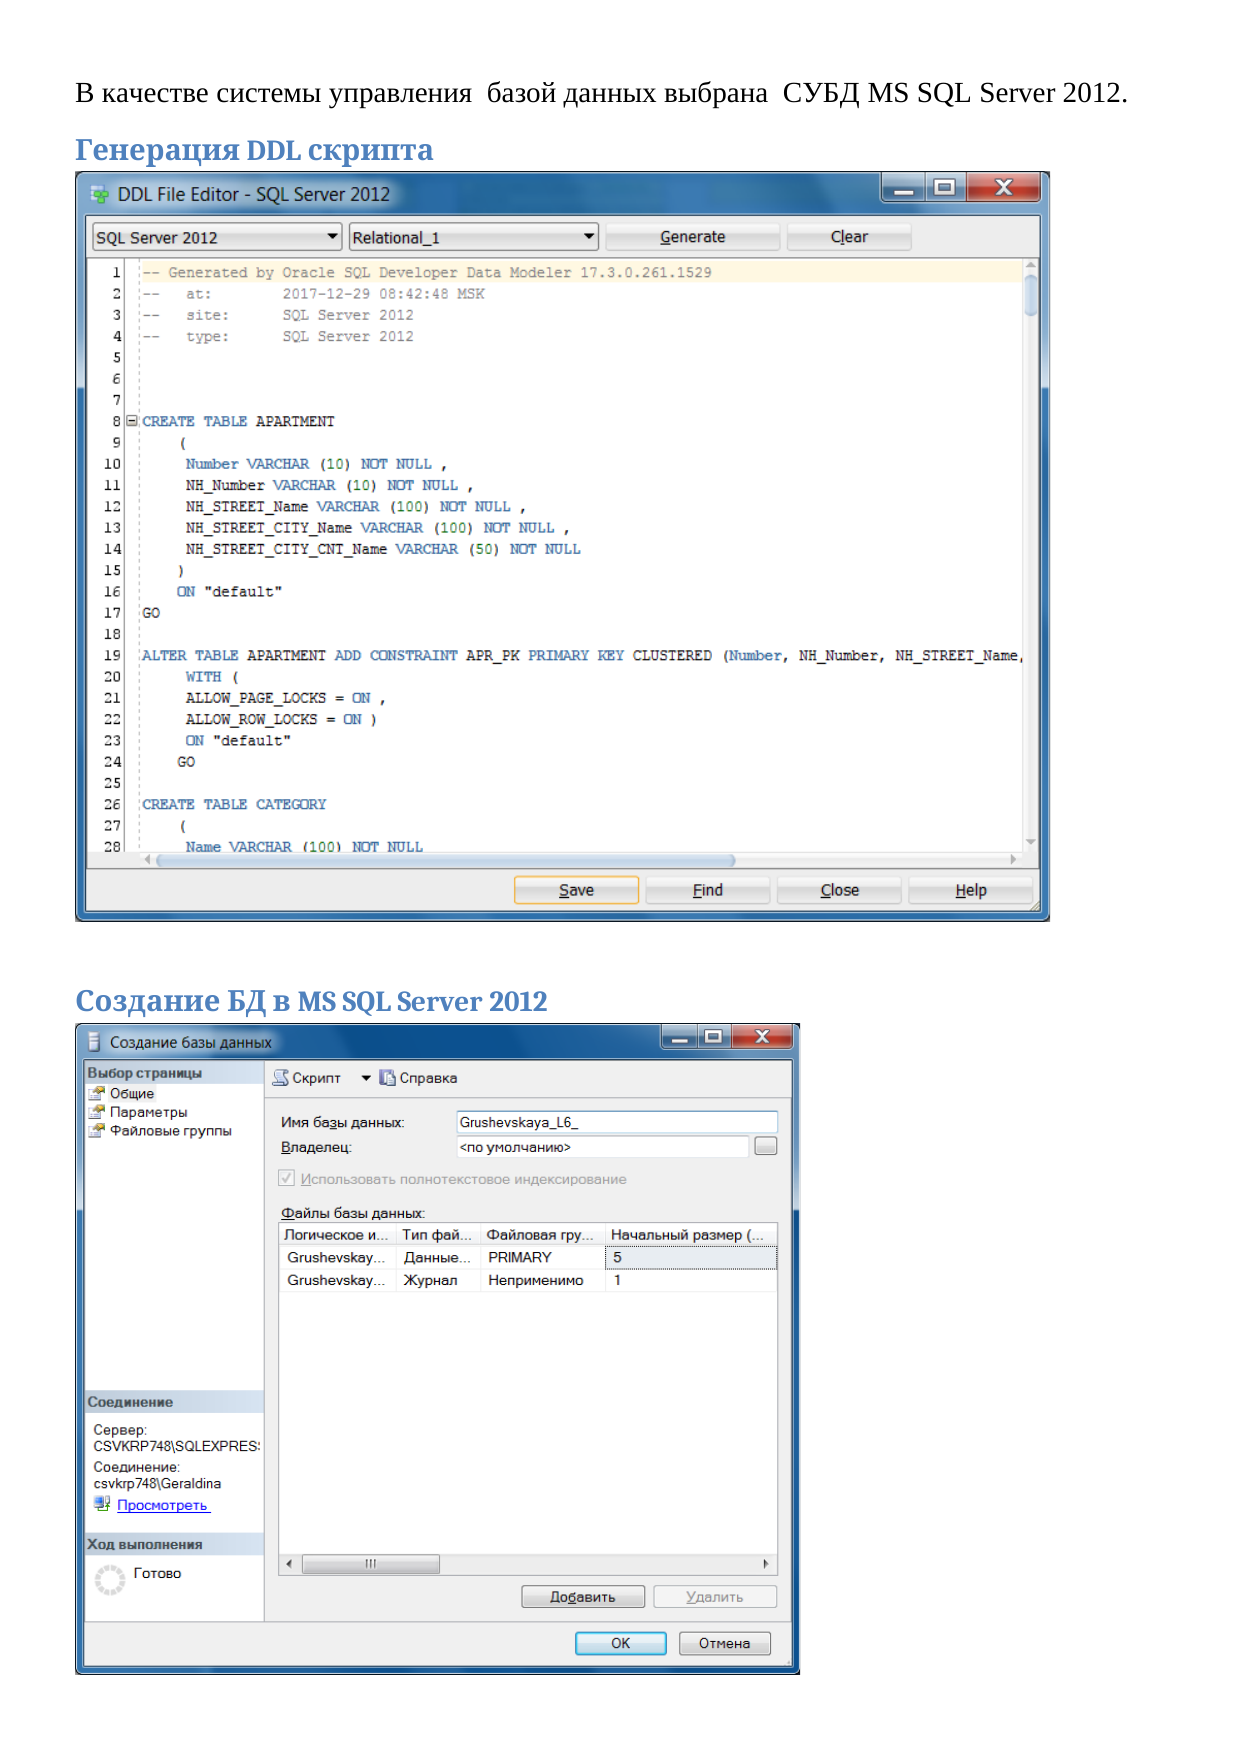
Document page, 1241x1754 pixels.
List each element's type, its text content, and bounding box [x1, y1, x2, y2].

subtitle Создание БД в MS SQL Server 2012 [75, 985, 1165, 1018]
text В качестве системы управления базой данных выбрана СУБД MS SQL Server 2012. [75, 75, 1165, 108]
picture [75, 171, 1050, 922]
picture [75, 1023, 800, 1675]
